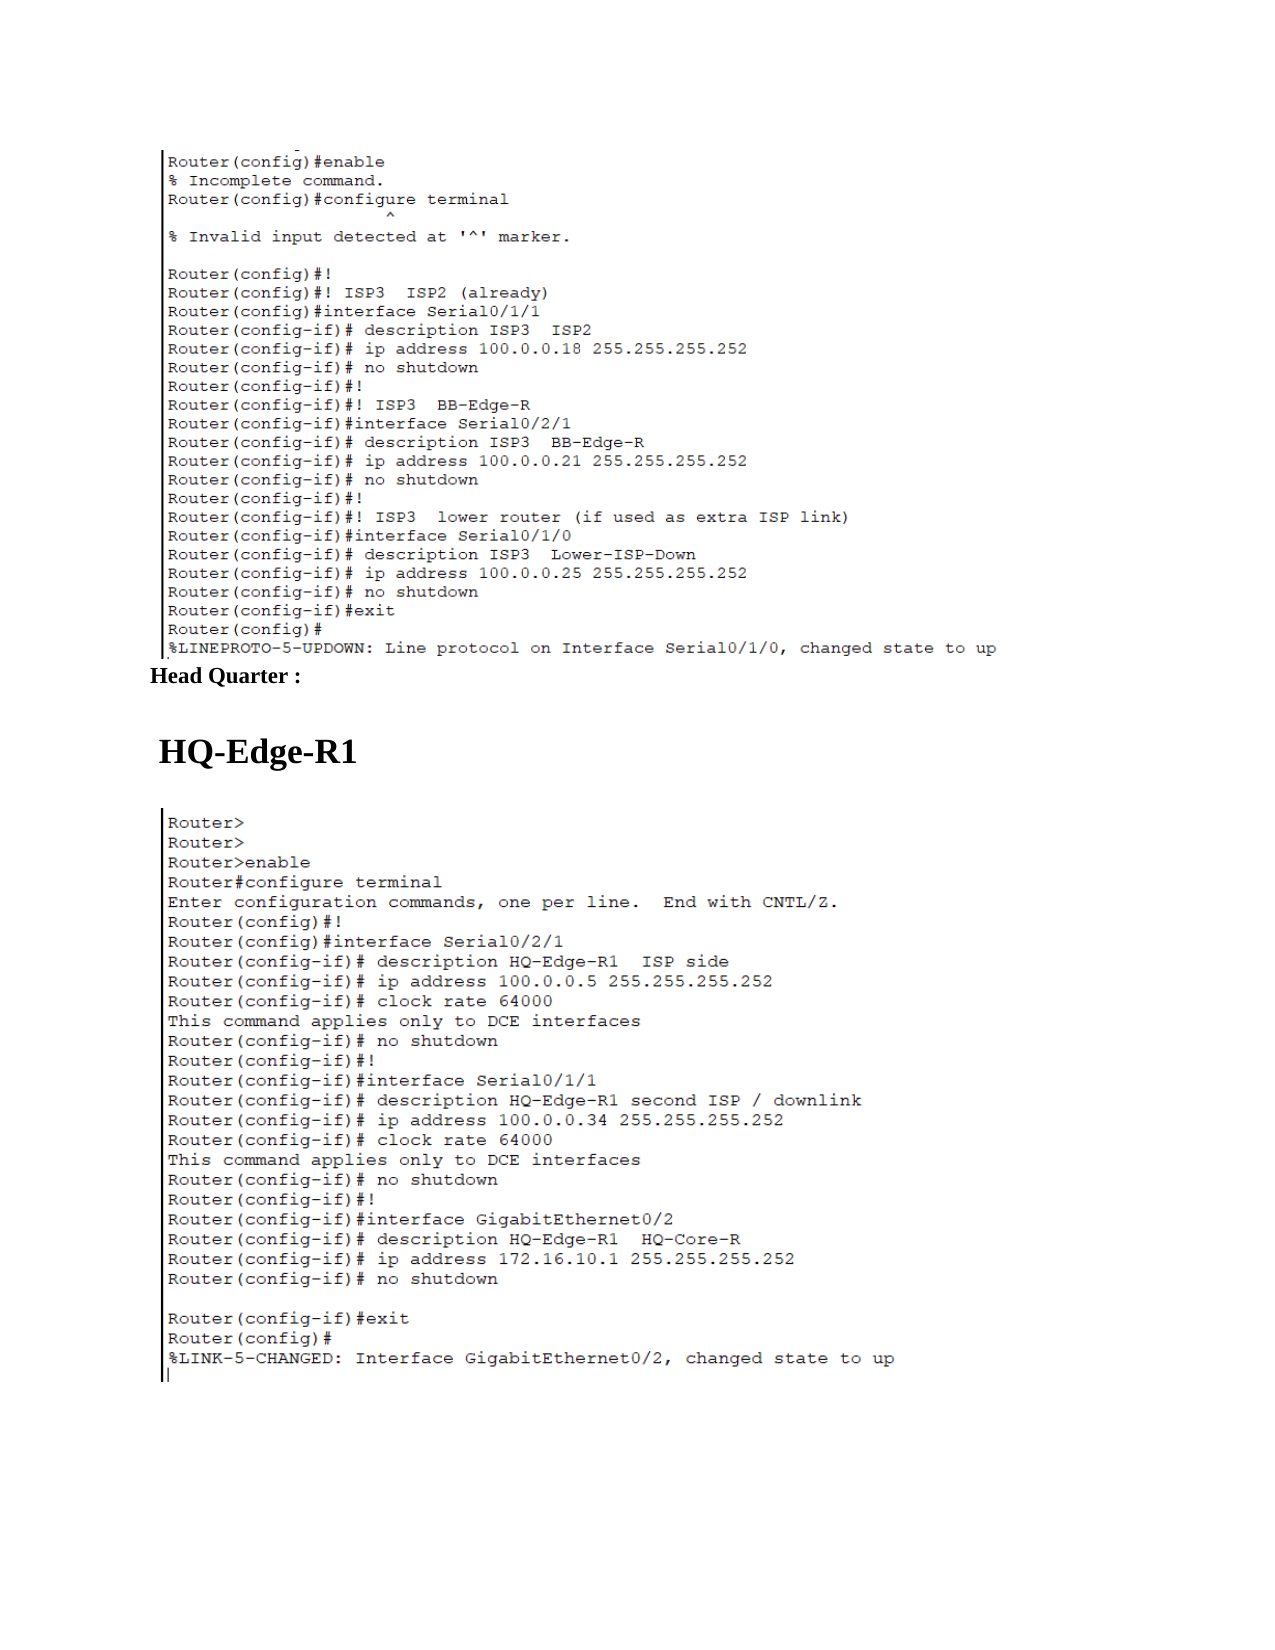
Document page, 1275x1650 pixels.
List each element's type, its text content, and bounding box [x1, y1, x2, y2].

text Head Quarter : [150, 662, 1125, 688]
subtitle HQ‑Edge‑R1 [150, 730, 1125, 771]
picture [150, 808, 1125, 1382]
picture [150, 150, 1125, 659]
